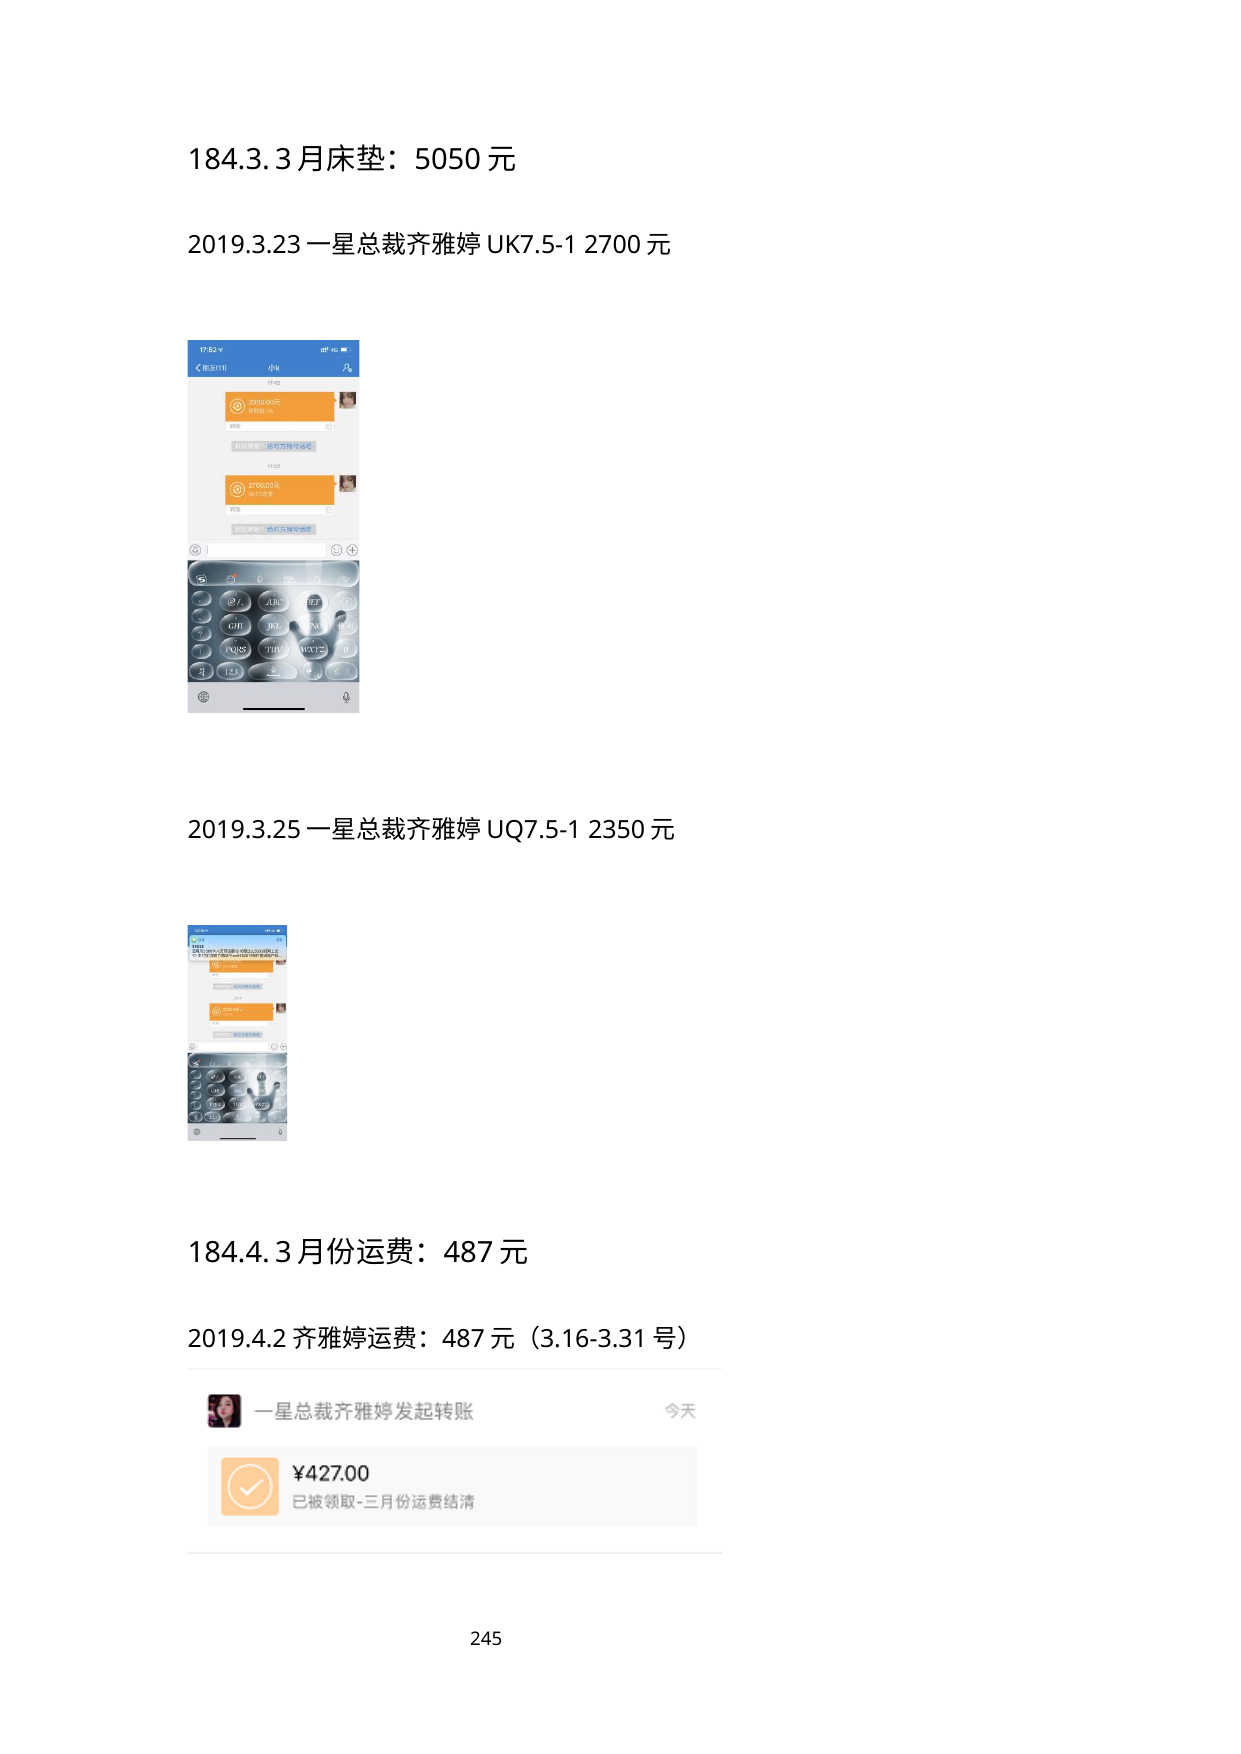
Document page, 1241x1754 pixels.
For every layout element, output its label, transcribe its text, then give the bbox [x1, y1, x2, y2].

subtitle 3月床垫：5050元 [187, 124, 1053, 189]
text 2019.3.23一星总裁齐雅婷UK7.5-1 2700元 [187, 210, 1053, 275]
picture [187, 340, 360, 713]
picture [187, 925, 288, 1141]
picture [187, 1368, 722, 1554]
text 2019.4.2齐雅婷运费：487元（3.16-3.31号） [187, 1304, 1053, 1369]
subtitle 3月份运费：487元 [187, 1218, 1053, 1283]
text 2019.3.25一星总裁齐雅婷UQ7.5-1 2350元 [187, 795, 1053, 860]
